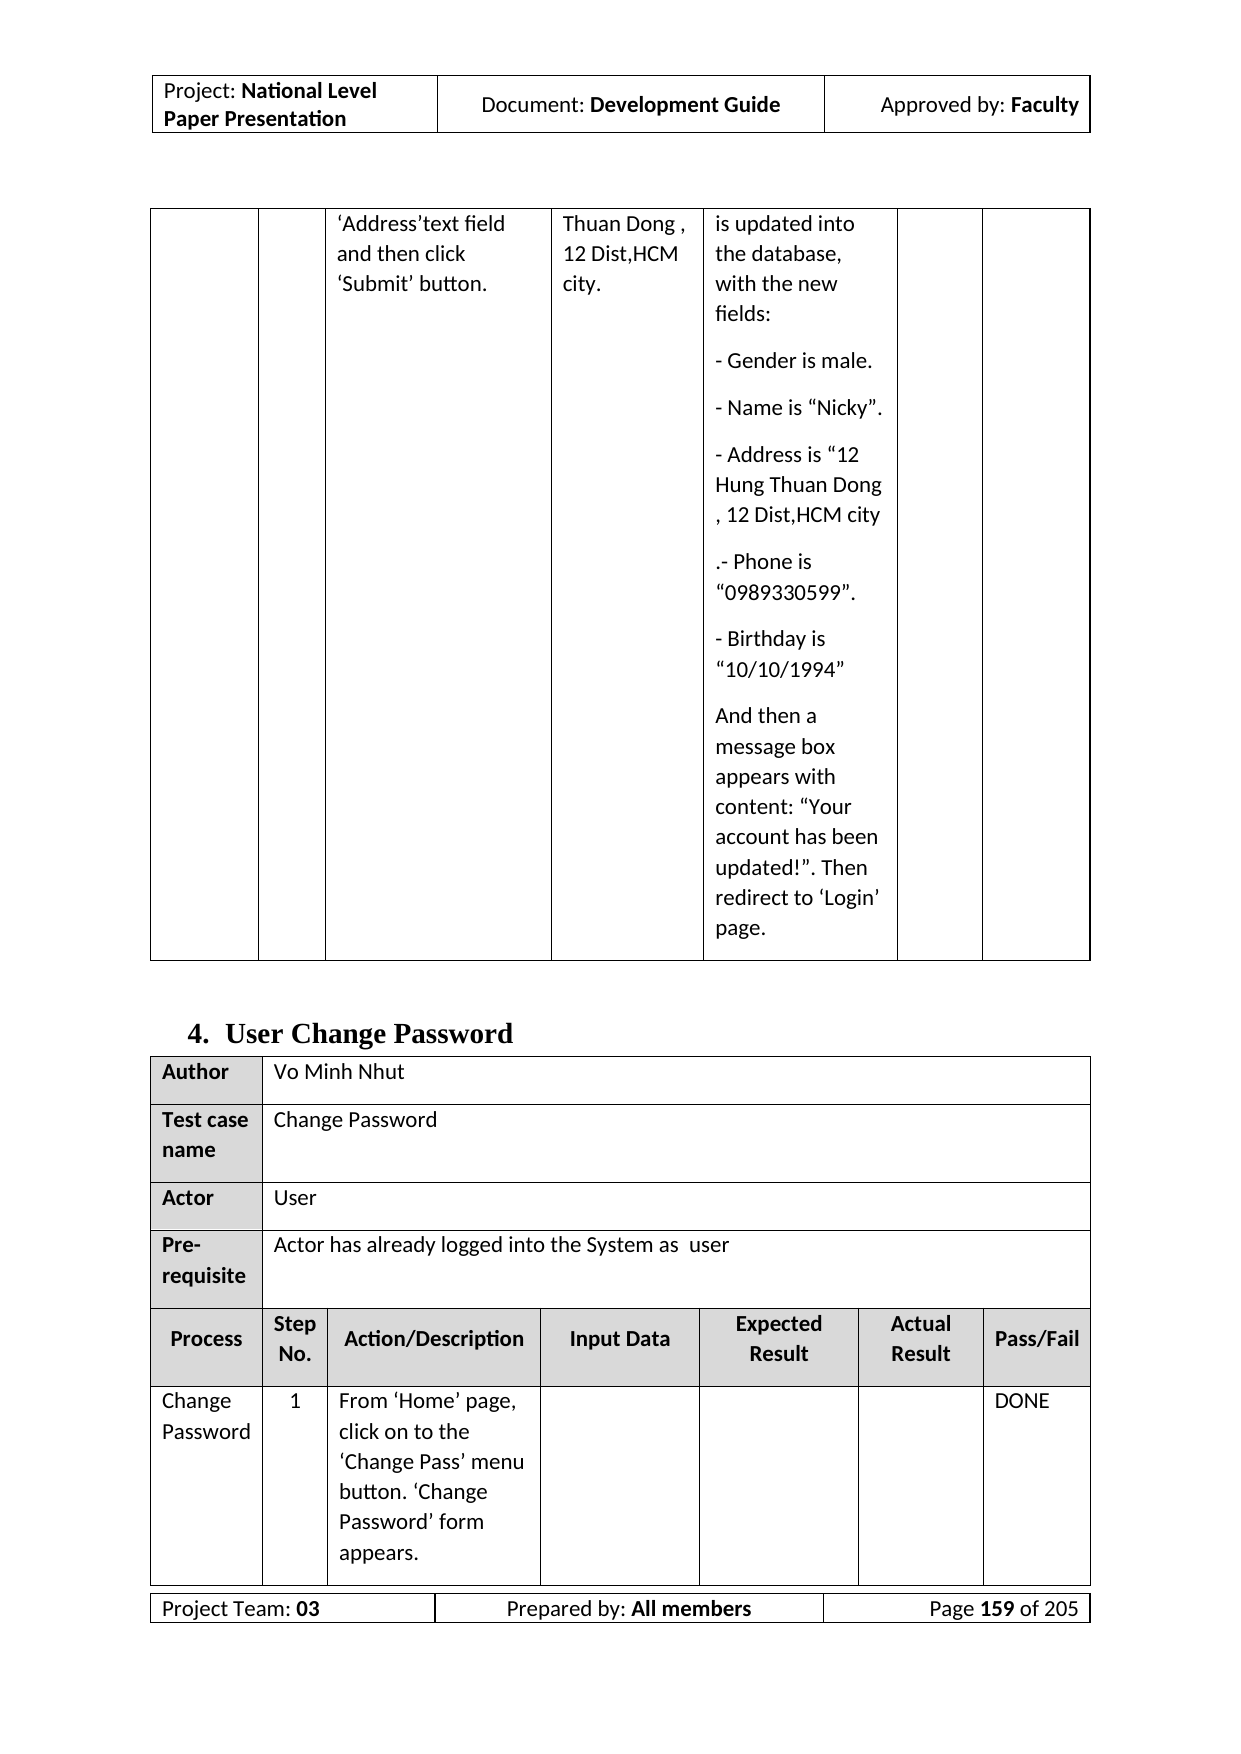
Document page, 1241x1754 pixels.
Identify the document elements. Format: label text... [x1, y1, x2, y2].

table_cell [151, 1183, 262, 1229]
subtitle User Change Password [187, 1016, 1090, 1050]
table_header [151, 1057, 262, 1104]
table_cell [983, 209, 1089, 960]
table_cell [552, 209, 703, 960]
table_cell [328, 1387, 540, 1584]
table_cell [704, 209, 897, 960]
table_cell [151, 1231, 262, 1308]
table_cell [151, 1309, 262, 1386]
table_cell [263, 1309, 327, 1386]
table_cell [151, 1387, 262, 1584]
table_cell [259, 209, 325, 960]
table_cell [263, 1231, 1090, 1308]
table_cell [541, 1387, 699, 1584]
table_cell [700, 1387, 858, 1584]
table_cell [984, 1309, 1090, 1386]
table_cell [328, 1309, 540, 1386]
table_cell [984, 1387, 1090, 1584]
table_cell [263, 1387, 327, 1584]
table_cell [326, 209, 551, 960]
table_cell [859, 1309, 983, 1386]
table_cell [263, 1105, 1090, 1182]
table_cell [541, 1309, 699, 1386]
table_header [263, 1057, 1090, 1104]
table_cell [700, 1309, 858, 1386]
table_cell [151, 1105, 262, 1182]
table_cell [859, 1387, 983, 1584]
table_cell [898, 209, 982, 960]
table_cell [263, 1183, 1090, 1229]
